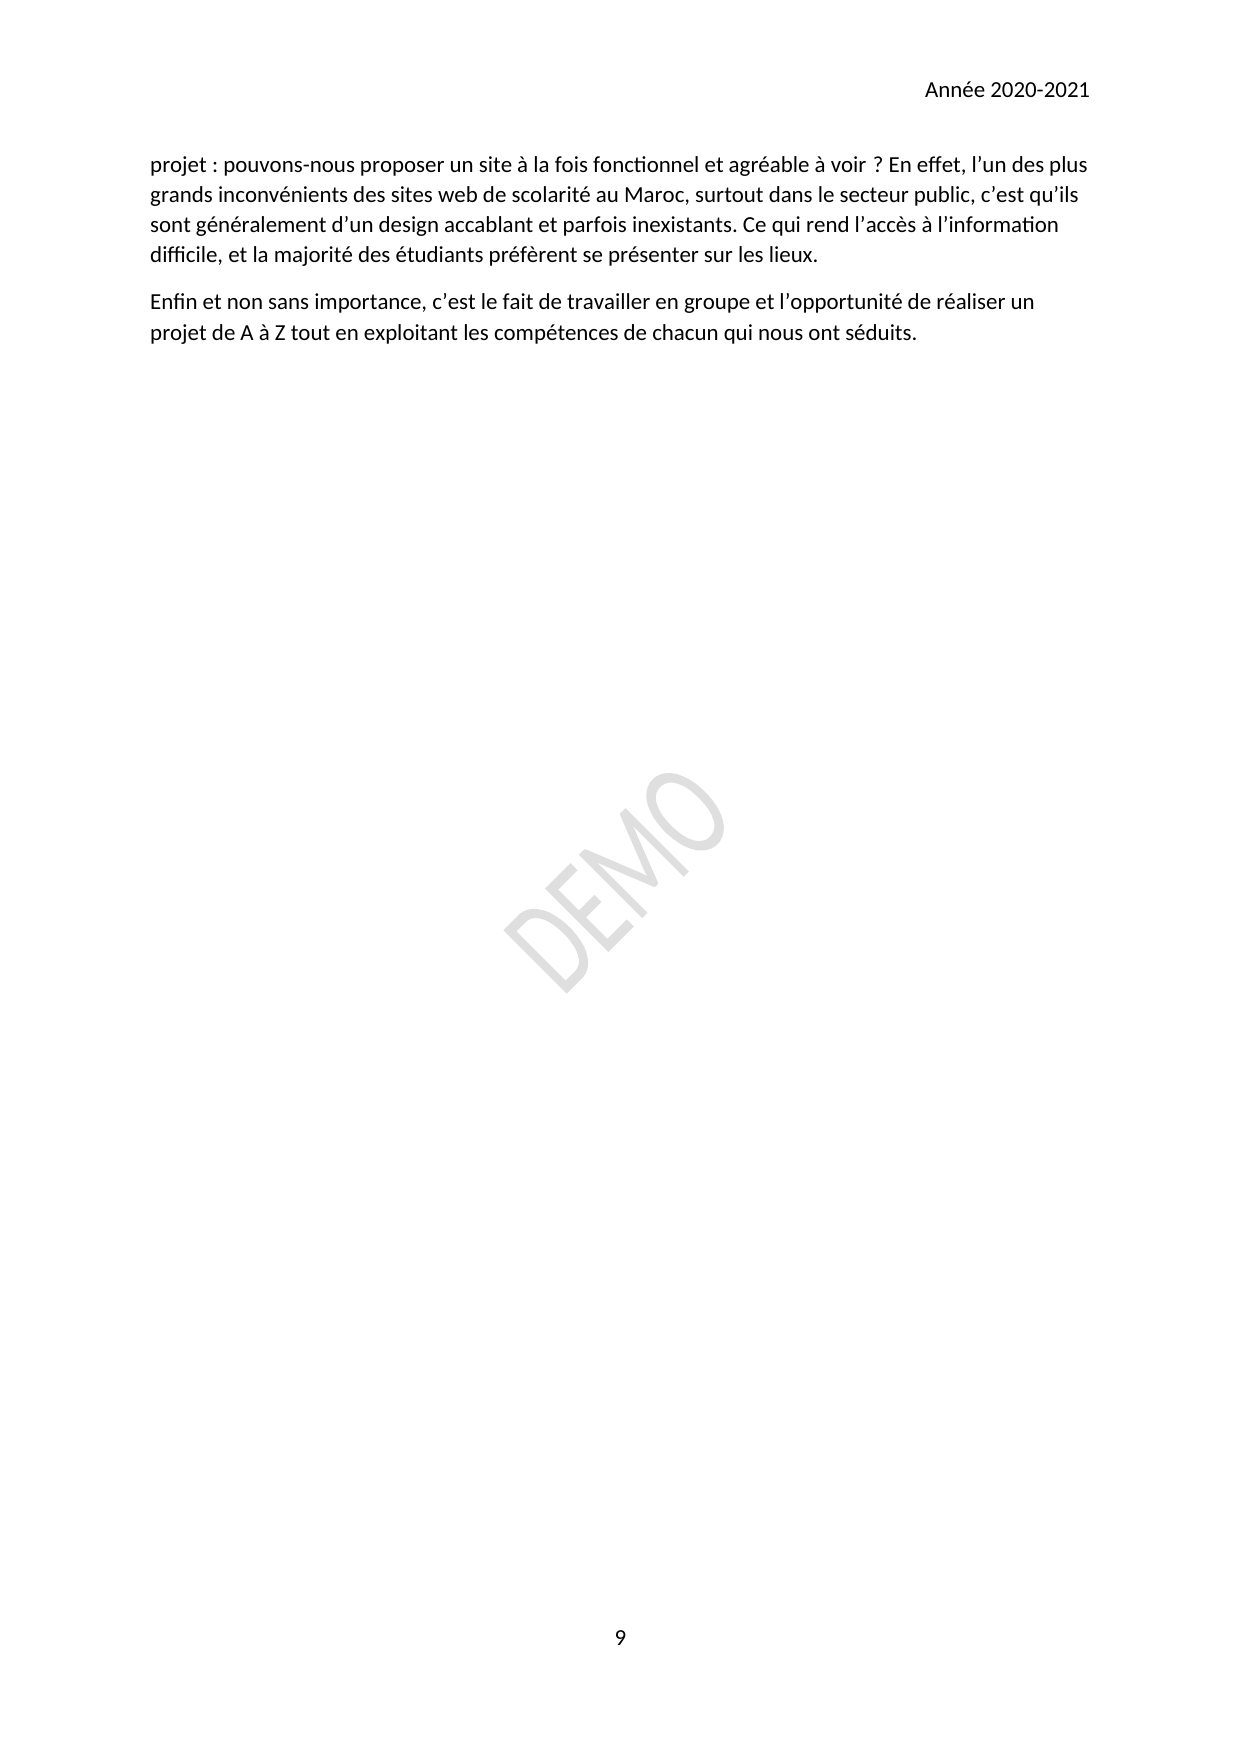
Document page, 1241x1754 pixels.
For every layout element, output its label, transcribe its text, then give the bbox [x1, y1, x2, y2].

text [150, 150, 1090, 269]
text Enfin et non sans importance, c’est le fait de travailler en groupe et l’opportunité de réaliser un projet de A à Z tout en exploitant les compétences de chacun qui nous ont séduits. [150, 287, 1090, 346]
